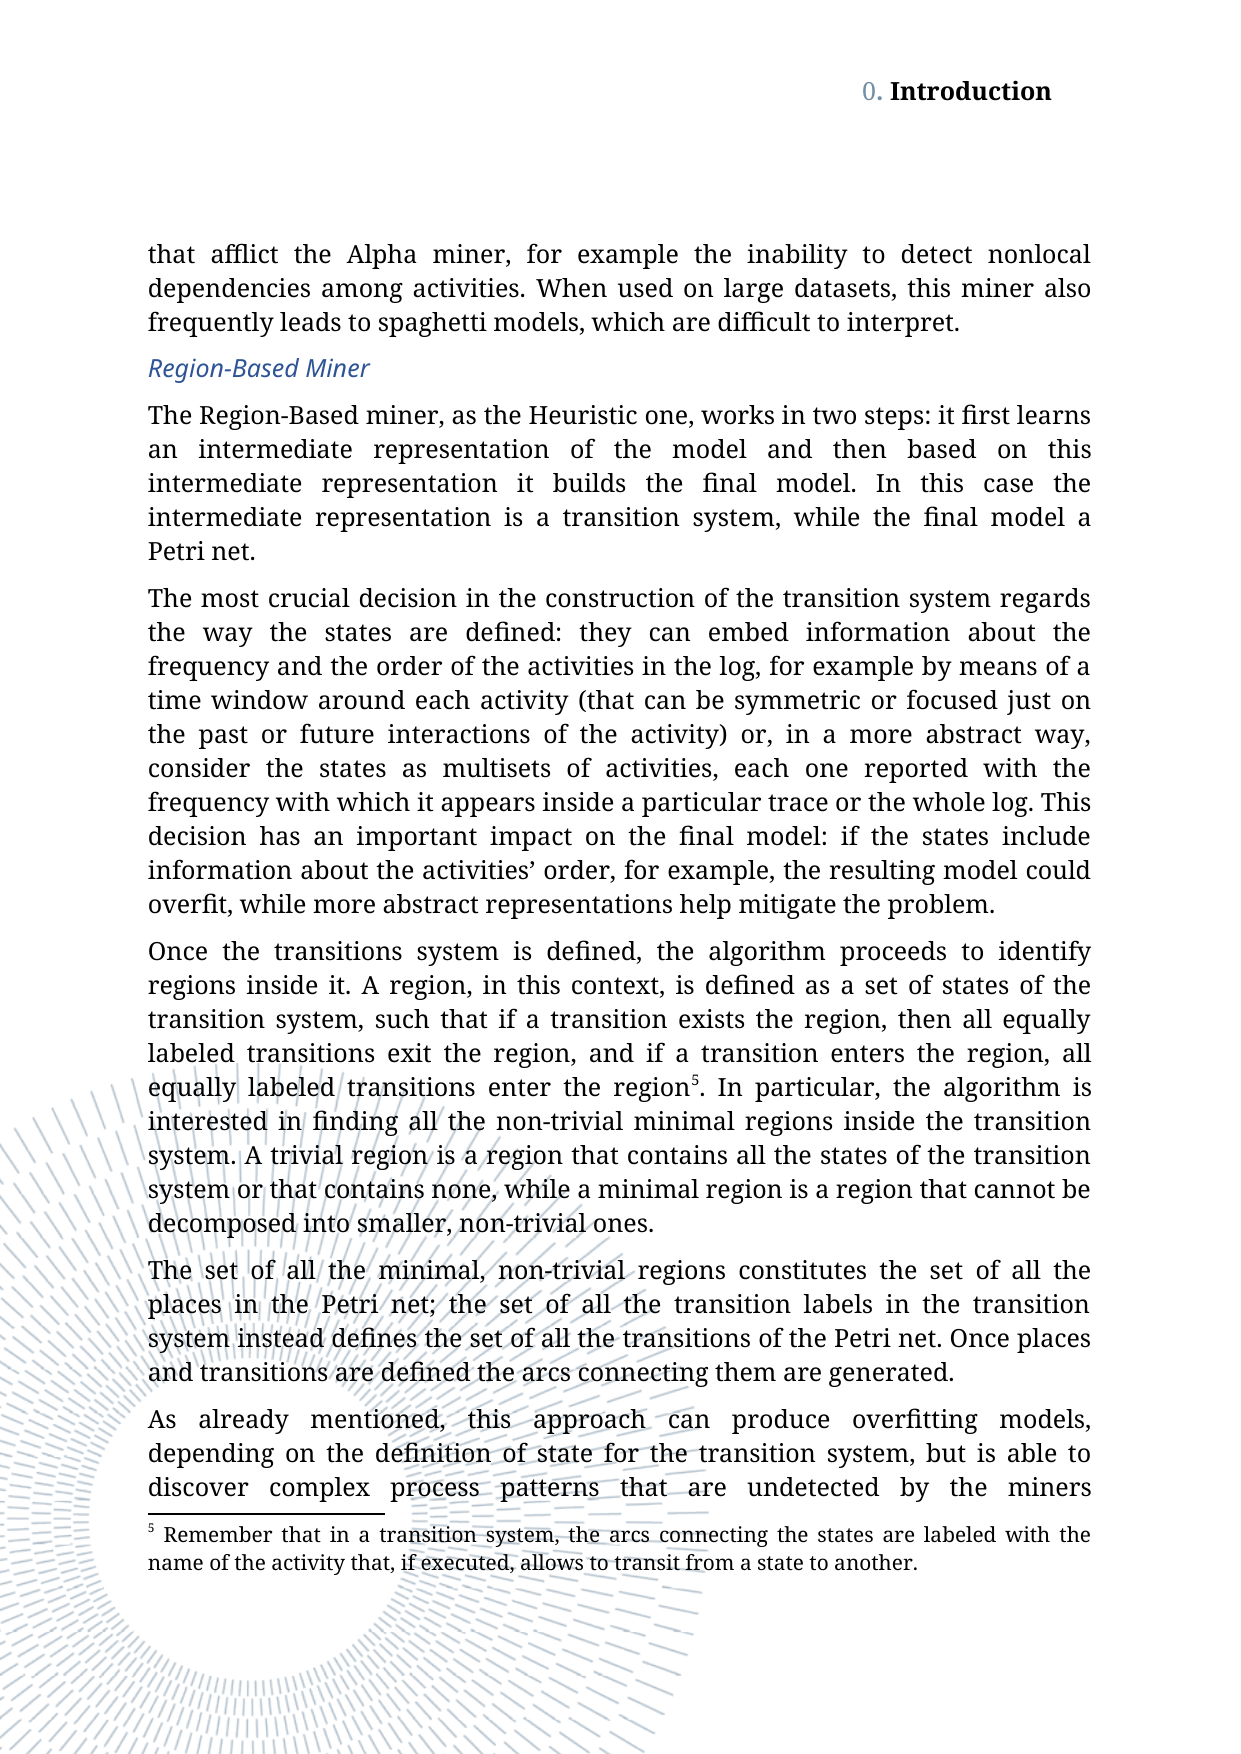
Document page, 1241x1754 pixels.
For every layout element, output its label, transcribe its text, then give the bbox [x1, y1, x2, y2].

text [148, 1401, 1092, 1503]
text The set of all the minimal, non-trivial regions constitutes the set of all the places in the Petri net; the set of all the transition labels in the transition system instead defines the set of all the transitions of the Petri net. Once places and transitions are defined the arcs connecting them are generated. [148, 1252, 1092, 1389]
text Once the transitions system is defined, the algorithm proceeds to identify regions inside it. A region, in this context, is defined as a set of states of the transition system, such that if a transition exists the region, then all equally labeled transitions exit the region, and if a transition enters the region, all equally labeled transitions enter the region. In particular, the algorithm is interested in finding all the non-trivial minimal regions inside the transition system. A trivial region is a region that contains all the states of the transition system or that contains none, while a minimal region is a region that cannot be decomposed into smaller, non-trivial ones. [148, 933, 1092, 1240]
text The Region-Based miner, as the Heuristic one, works in two steps: it first learns an intermediate representation of the model and then based on this intermediate representation it builds the final model. In this case the intermediate representation is a transition system, while the final model a Petri net. [148, 397, 1092, 568]
subtitle Region-Based Miner [148, 351, 1092, 385]
text The most crucial decision in the construction of the transition system regards the way the states are defined: they can embed information about the frequency and the order of the activities in the log, for example by means of a time window around each activity (that can be symmetric or focused just on the past or future interactions of the activity) or, in a more abstract way, consider the states as multisets of activities, each one reported with the frequency with which it appears inside a particular trace or the whole log. This decision has an important impact on the final model: if the states include information about the activities’ order, for example, the resulting model could overfit, while more abstract representations help mitigate the problem. [148, 580, 1092, 921]
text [148, 236, 1092, 338]
